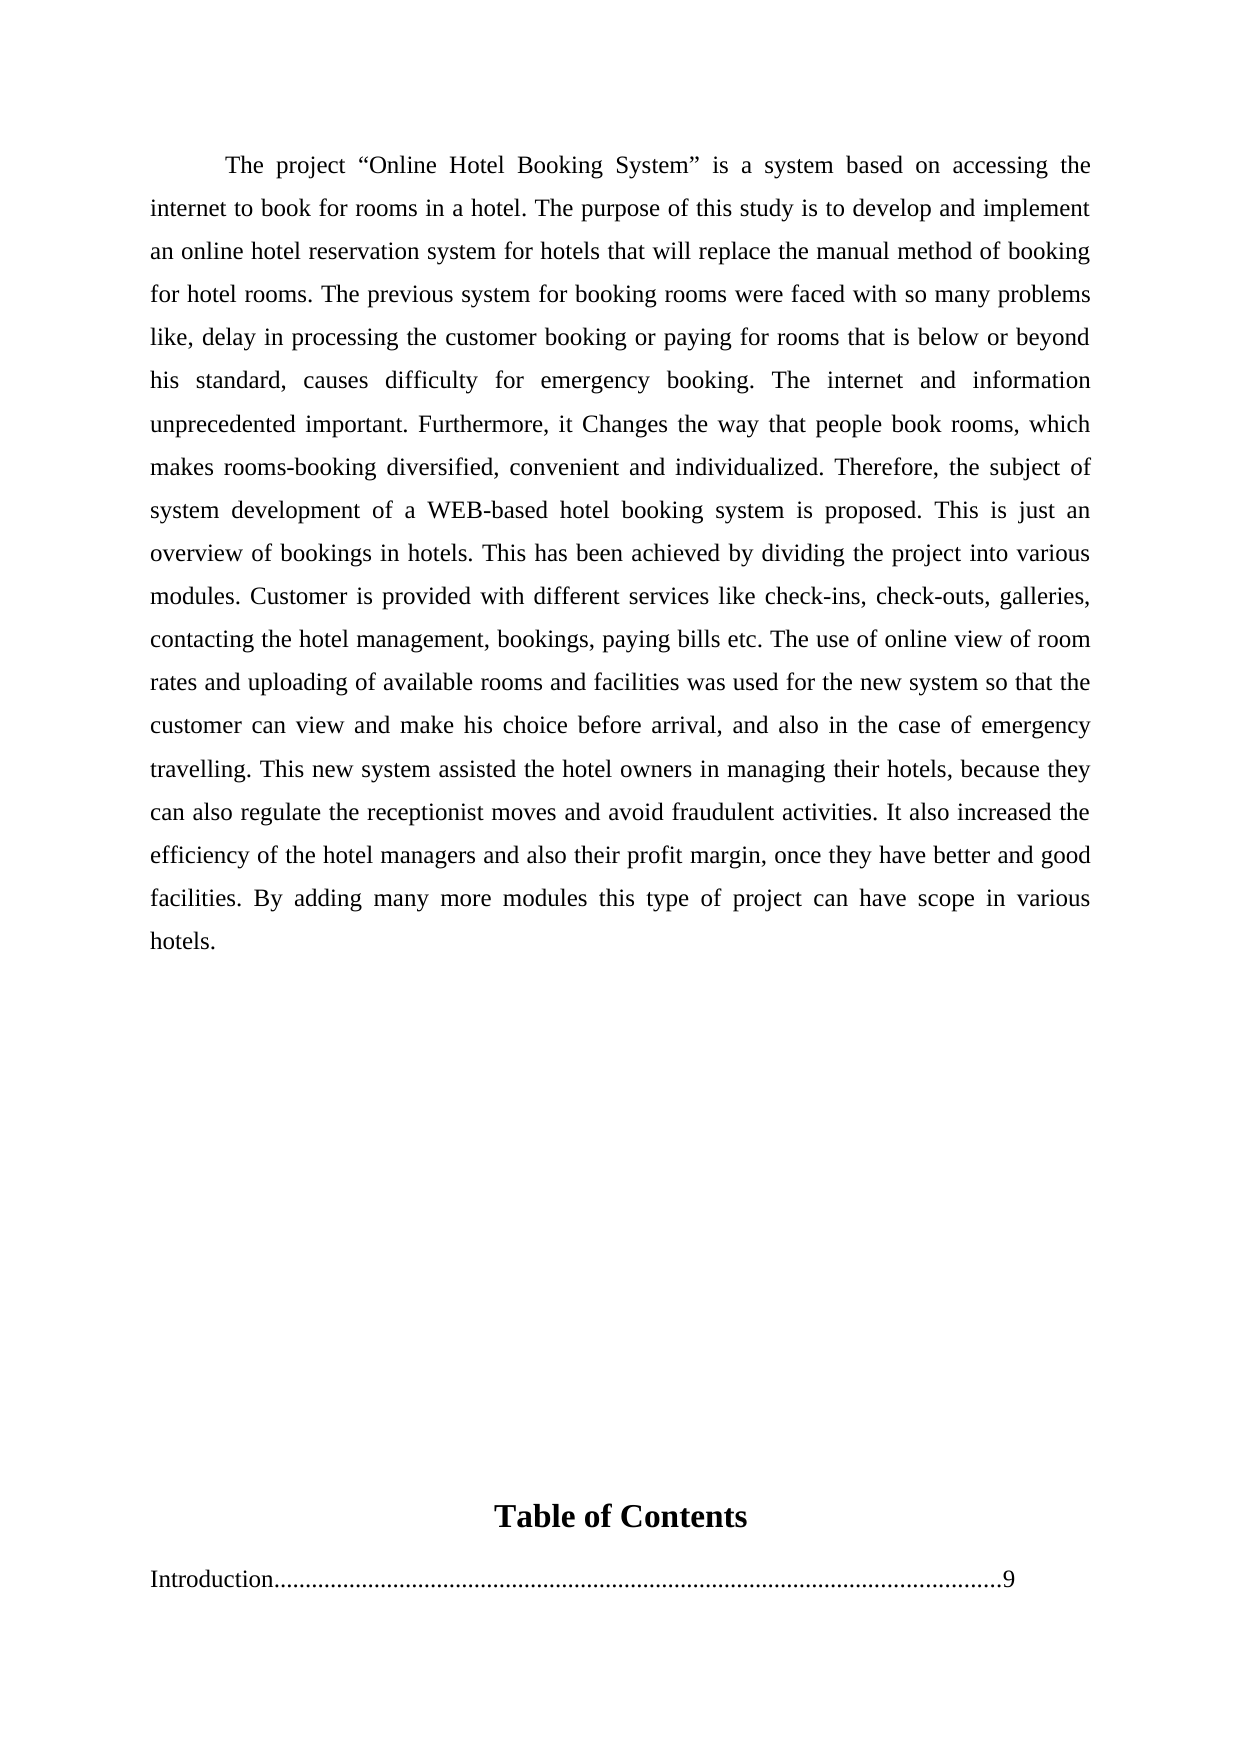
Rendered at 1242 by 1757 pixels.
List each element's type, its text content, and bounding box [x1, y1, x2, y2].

text The project “Online Hotel Booking System” is a system based on accessing the internet to book for rooms in a hotel. The purpose of this study is to develop and implement an online hotel reservation system for hotels that will replace the manual method of booking for hotel rooms. The previous system for booking rooms were faced with so many problems like, delay in processing the customer booking or paying for rooms that is below or beyond his standard, causes difficulty for emergency booking. The internet and information unprecedented important. Furthermore, it Changes the way that people book rooms, which makes rooms-booking diversified, convenient and individualized. Therefore, the subject of system development of a WEB-based hotel booking system is proposed. This is just an overview of bookings in hotels. This has been achieved by dividing the project into various modules. Customer is provided with different services like check-ins, check-outs, galleries, contacting the hotel management, bookings, paying bills etc. The use of online view of room rates and uploading of available rooms and facilities was used for the new system so that the customer can view and make his choice before arrival, and also in the case of emergency travelling. This new system assisted the hotel owners in managing their hotels, because they can also regulate the receptionist moves and avoid fraudulent activities. It also increased the efficiency of the hotel managers and also their profit margin, once they have better and good facilities. By adding many more modules this type of project can have scope in various hotels. [150, 150, 1092, 955]
text Table of Contents [150, 1495, 1092, 1534]
